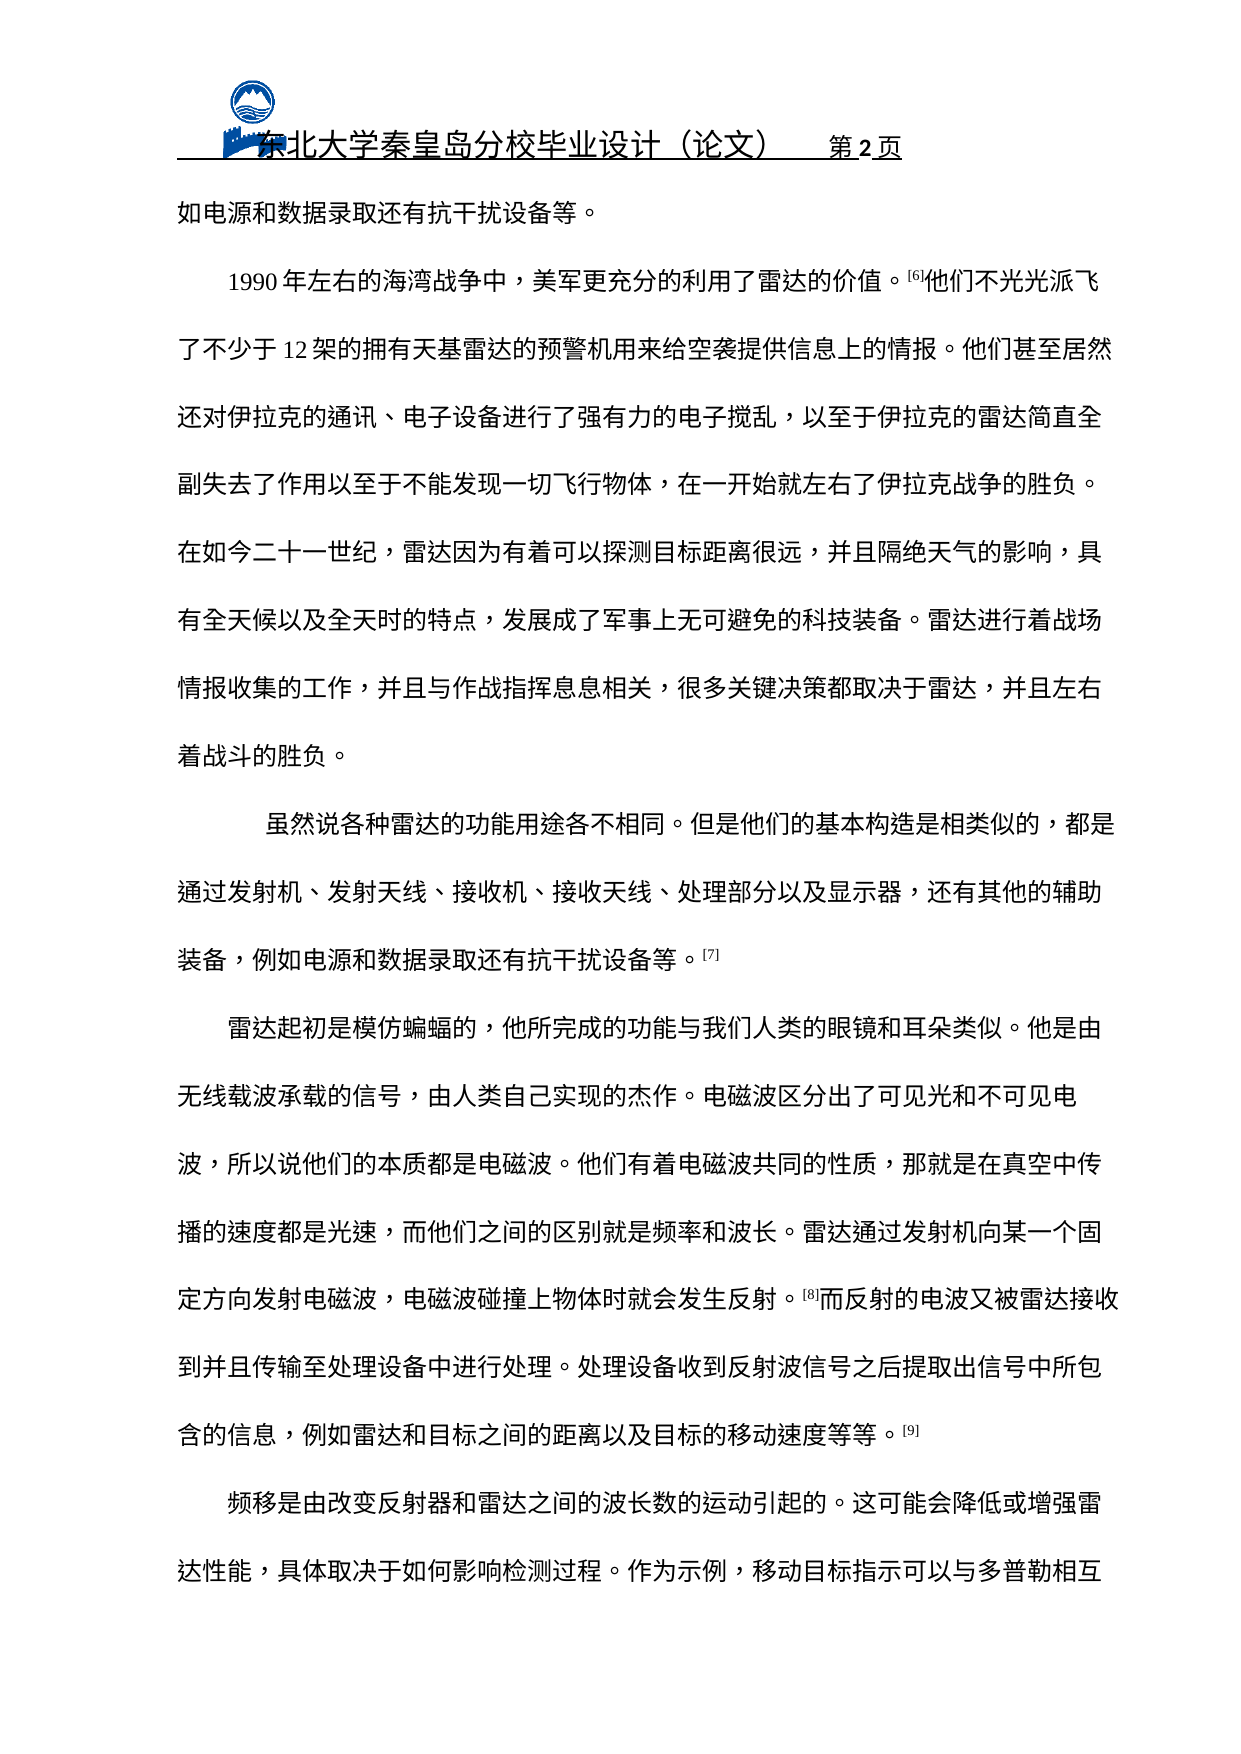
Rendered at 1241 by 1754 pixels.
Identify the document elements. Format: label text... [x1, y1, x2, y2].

picture [214, 79, 292, 158]
text 虽然说各种雷达的功能用途各不相同。但是他们的基本构造是相类似的，都是通过发射机、发射天线、接收机、接收天线、处理部分以及显示器，还有其他的辅助装备，例如电源和数据录取还有抗干扰设备等。[7] [177, 790, 1122, 993]
text 1990年左右的海湾战争中，美军更充分的利用了雷达的价值。[6]他们不光光派飞了不少于12架的拥有天基雷达的预警机用来给空袭提供信息上的情报。他们甚至居然还对伊拉克的通讯、电子设备进行了强有力的电子搅乱，以至于伊拉克的雷达简直全副失去了作用以至于不能发现一切飞行物体，在一开始就左右了伊拉克战争的胜负。在如今二十一世纪，雷达因为有着可以探测目标距离很远，并且隔绝天气的影响，具有全天候以及全天时的特点，发展成了军事上无可避免的科技装备。雷达进行着战场情报收集的工作，并且与作战指挥息息相关，很多关键决策都取决于雷达，并且左右着战斗的胜负。 [177, 246, 1122, 790]
text 雷达起初是模仿蝙蝠的，他所完成的功能与我们人类的眼镜和耳朵类似。他是由无线载波承载的信号，由人类自己实现的杰作。电磁波区分出了可见光和不可见电波，所以说他们的本质都是电磁波。他们有着电磁波共同的性质，那就是在真空中传播的速度都是光速，而他们之间的区别就是频率和波长。雷达通过发射机向某一个固定方向发射电磁波，电磁波碰撞上物体时就会发生反射。[8]而反射的电波又被雷达接收到并且传输至处理设备中进行处理。处理设备收到反射波信号之后提取出信号中所包含的信息，例如雷达和目标之间的距离以及目标的移动速度等等。[9] [177, 993, 1122, 1469]
text 频移是由改变反射器和雷达之间的波长数的运动引起的。这可能会降低或增强雷达性能，具体取决于如何影响检测过程。作为示例，移动目标指示可以与多普勒相互作用以在某些径向速度下产生信号消除，这降低了性能。 [177, 1469, 1122, 1605]
